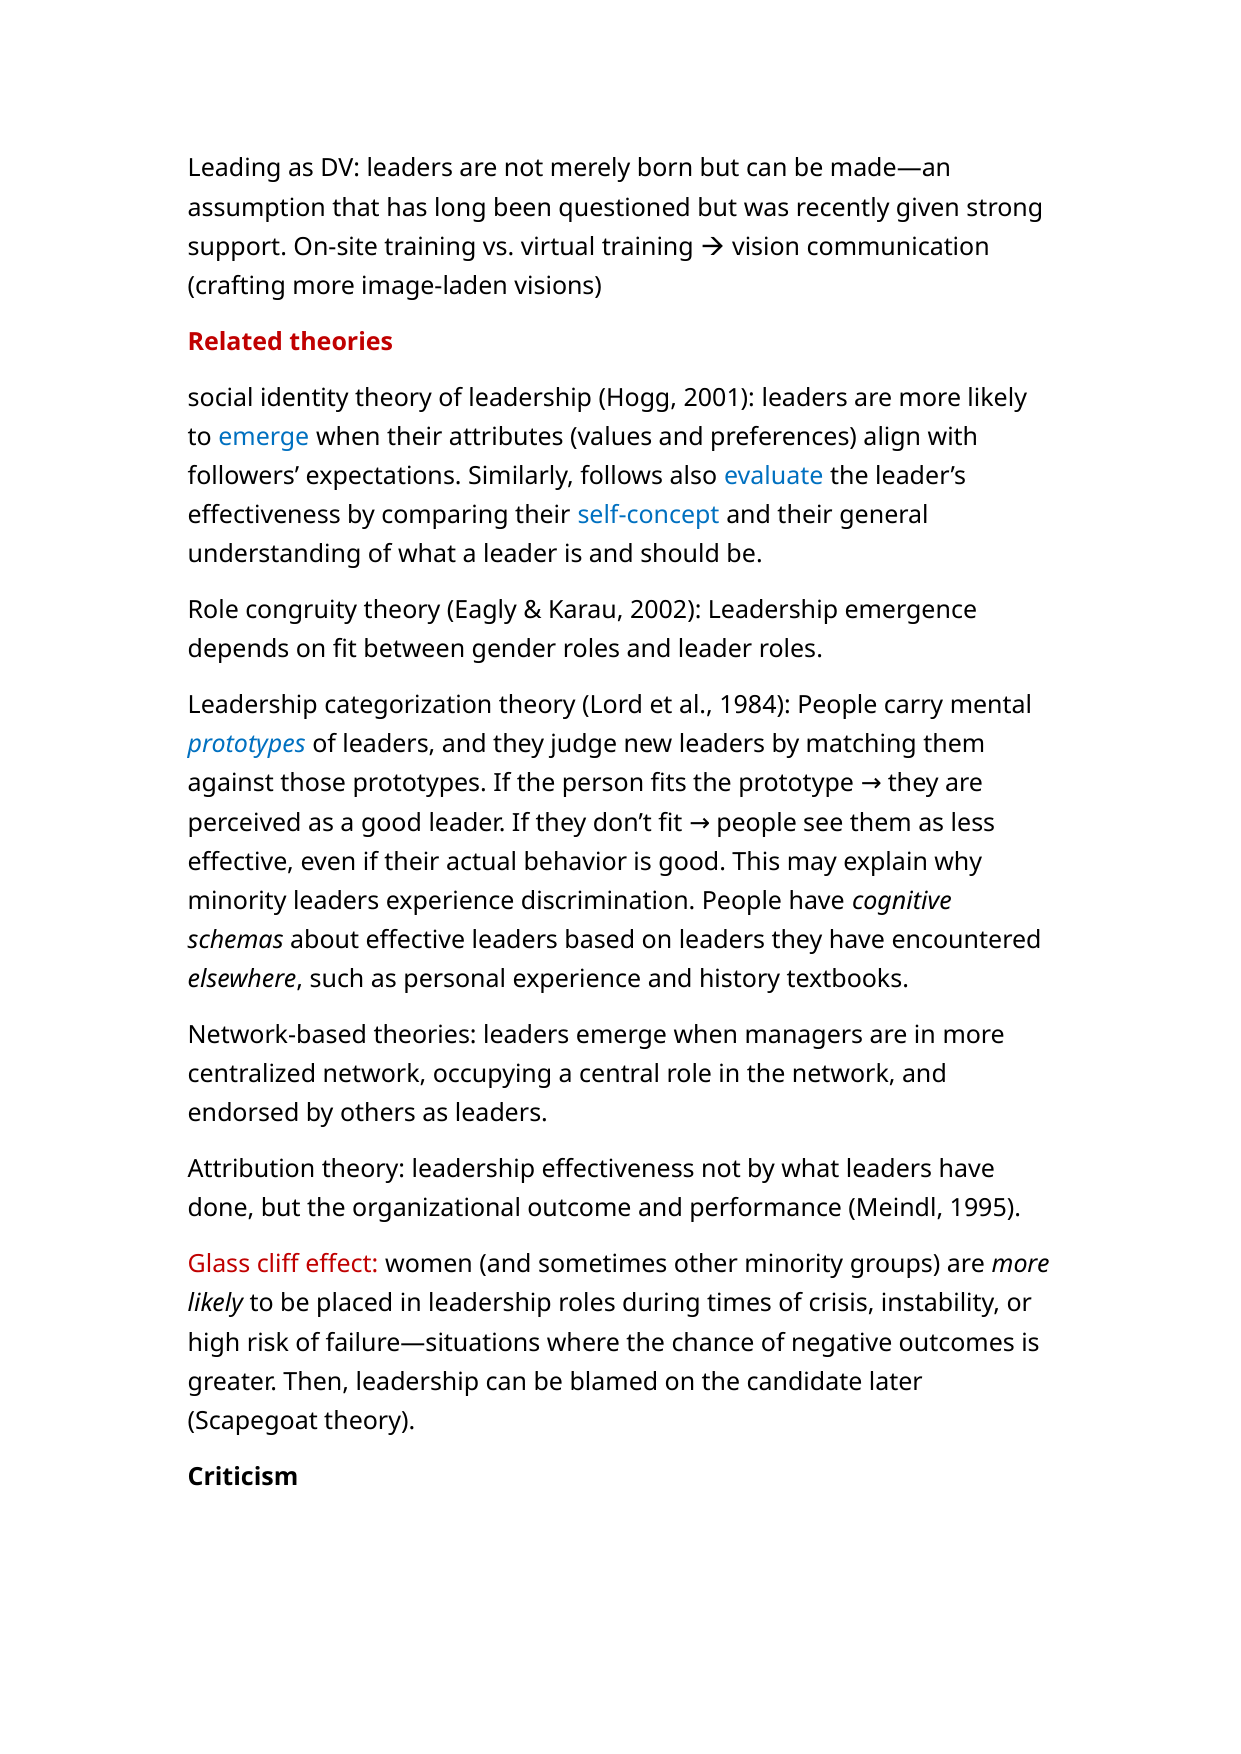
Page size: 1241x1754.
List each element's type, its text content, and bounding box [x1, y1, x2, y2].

text social identity theory of leadership (Hogg, 2001): leaders are more likely to emerge when their attributes (values and preferences) align with followers’ expectations. Similarly, follows also evaluate the leader’s effectiveness by comparing their self-concept and their general understanding of what a leader is and should be. [187, 379, 1053, 570]
text Leadership categorization theory (Lord et al., 1984): People carry mental prototypes of leaders, and they judge new leaders by matching them against those prototypes. If the person fits the prototype → they are perceived as a good leader. If they don’t fit → people see them as less effective, even if their actual behavior is good. This may explain why minority leaders experience discrimination. People have cognitive schemas about effective leaders based on leaders they have encountered elsewhere, such as personal experience and history textbooks. [187, 687, 1053, 995]
text Glass cliff effect: women (and sometimes other minority groups) are more likely to be placed in leadership roles during times of crisis, instability, or high risk of failure—situations where the chance of negative outcomes is greater. Then, leadership can be blamed on the candidate later (Scapegoat theory). [187, 1246, 1053, 1437]
text Related theories [187, 323, 1053, 357]
text Criticism [187, 1458, 1053, 1492]
text Role congruity theory (Eagly & Karau, 2002): Leadership emergence depends on fit between gender roles and leader roles. [187, 592, 1053, 665]
text Leading as DV: leaders are not merely born but can be made—an assumption that has long been questioned but was recently given strong support. On-site training vs. virtual training vision communication (crafting more image-laden visions) [187, 150, 1053, 302]
text Attribution theory: leadership effectiveness not by what leaders have done, but the organizational outcome and performance (Meindl, 1995). [187, 1151, 1053, 1224]
text Network-based theories: leaders emerge when managers are in more centralized network, occupying a central role in the network, and endorsed by others as leaders. [187, 1017, 1053, 1129]
